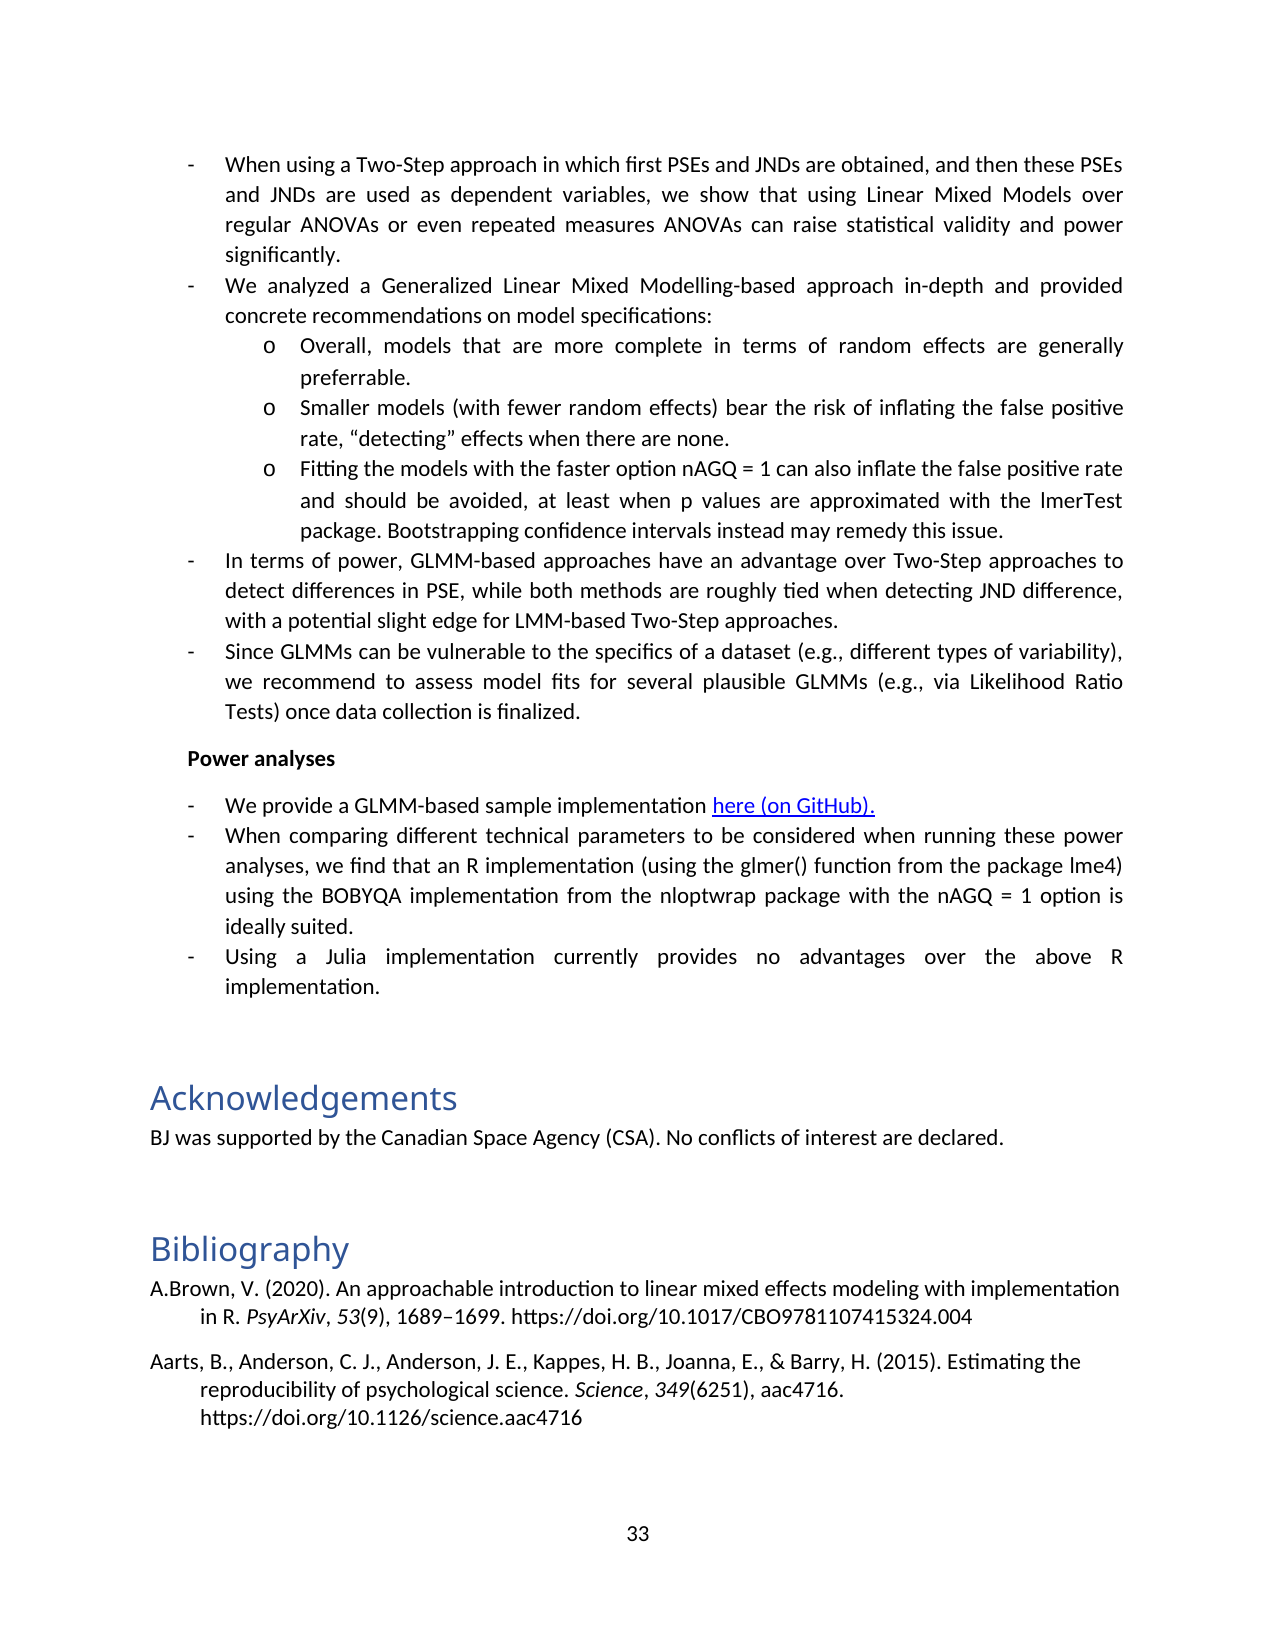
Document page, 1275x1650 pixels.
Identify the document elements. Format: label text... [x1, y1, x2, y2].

text A.Brown, V. (2020). An approachable introduction to linear mixed effects modeling with implementation in R. PsyArXiv, 53(9), 1689–1699. https://doi.org/10.1017/CBO9781107415324.004 [150, 1274, 1125, 1330]
list In terms of power, GLMM-based approaches have an advantage over Two-Step approaches to detect differences in PSE, while both methods are roughly tied when detecting JND difference, with a potential slight edge for LMM-based Two-Step approaches. [187, 546, 1125, 634]
text Power analyses [187, 744, 1125, 772]
list When comparing different technical parameters to be considered when running these power analyses, we find that an R implementation (using the glmer() function from the package lme4) using the BOBYQA implementation from the nloptwrap package with the nAGQ = 1 option is ideally suited. [187, 821, 1125, 940]
subtitle Bibliography [150, 1225, 1125, 1271]
text Aarts, B., Anderson, C. J., Anderson, J. E., Kappes, H. B., Joanna, E., & Barry, H. (2015). Estimating the reproducibility of psychological science. Science, 349(6251), aac4716. https://doi.org/10.1126/science.aac4716 [150, 1347, 1125, 1431]
list Overall, models that are more complete in terms of random effects are generally preferrable. [262, 331, 1125, 391]
list Smaller models (with fewer random effects) bear the risk of inflating the false positive rate, “detecting” effects when there are none. [262, 393, 1125, 452]
list When using a Two-Step approach in which first PSEs and JNDs are obtained, and then these PSEs and JNDs are used as dependent variables, we show that using Linear Mixed Models over regular ANOVAs or even repeated measures ANOVAs can raise statistical validity and power significantly. [187, 150, 1125, 269]
text BJ was supported by the Canadian Space Agency (CSA). No conflicts of interest are declared. [150, 1123, 1125, 1151]
list We analyzed a Generalized Linear Mixed Modelling-based approach in-depth and provided concrete recommendations on model specifications: [187, 271, 1125, 329]
list Since GLMMs can be vulnerable to the specifics of a dataset (e.g., different types of variability), we recommend to assess model fits for several plausible GLMMs (e.g., via Likelihood Ratio Tests) once data collection is finalized. [187, 637, 1125, 725]
list Fitting the models with the faster option nAGQ = 1 can also inflate the false positive rate and should be avoided, at least when p values are approximated with the lmerTest package. Bootstrapping confidence intervals instead may remedy this issue. [262, 454, 1125, 544]
subtitle Acknowledgements [150, 1074, 1125, 1120]
list We provide a GLMM-based sample implementation here (on GitHub). [187, 791, 1125, 819]
list Using a Julia implementation currently provides no advantages over the above R implementation. [187, 942, 1125, 1000]
